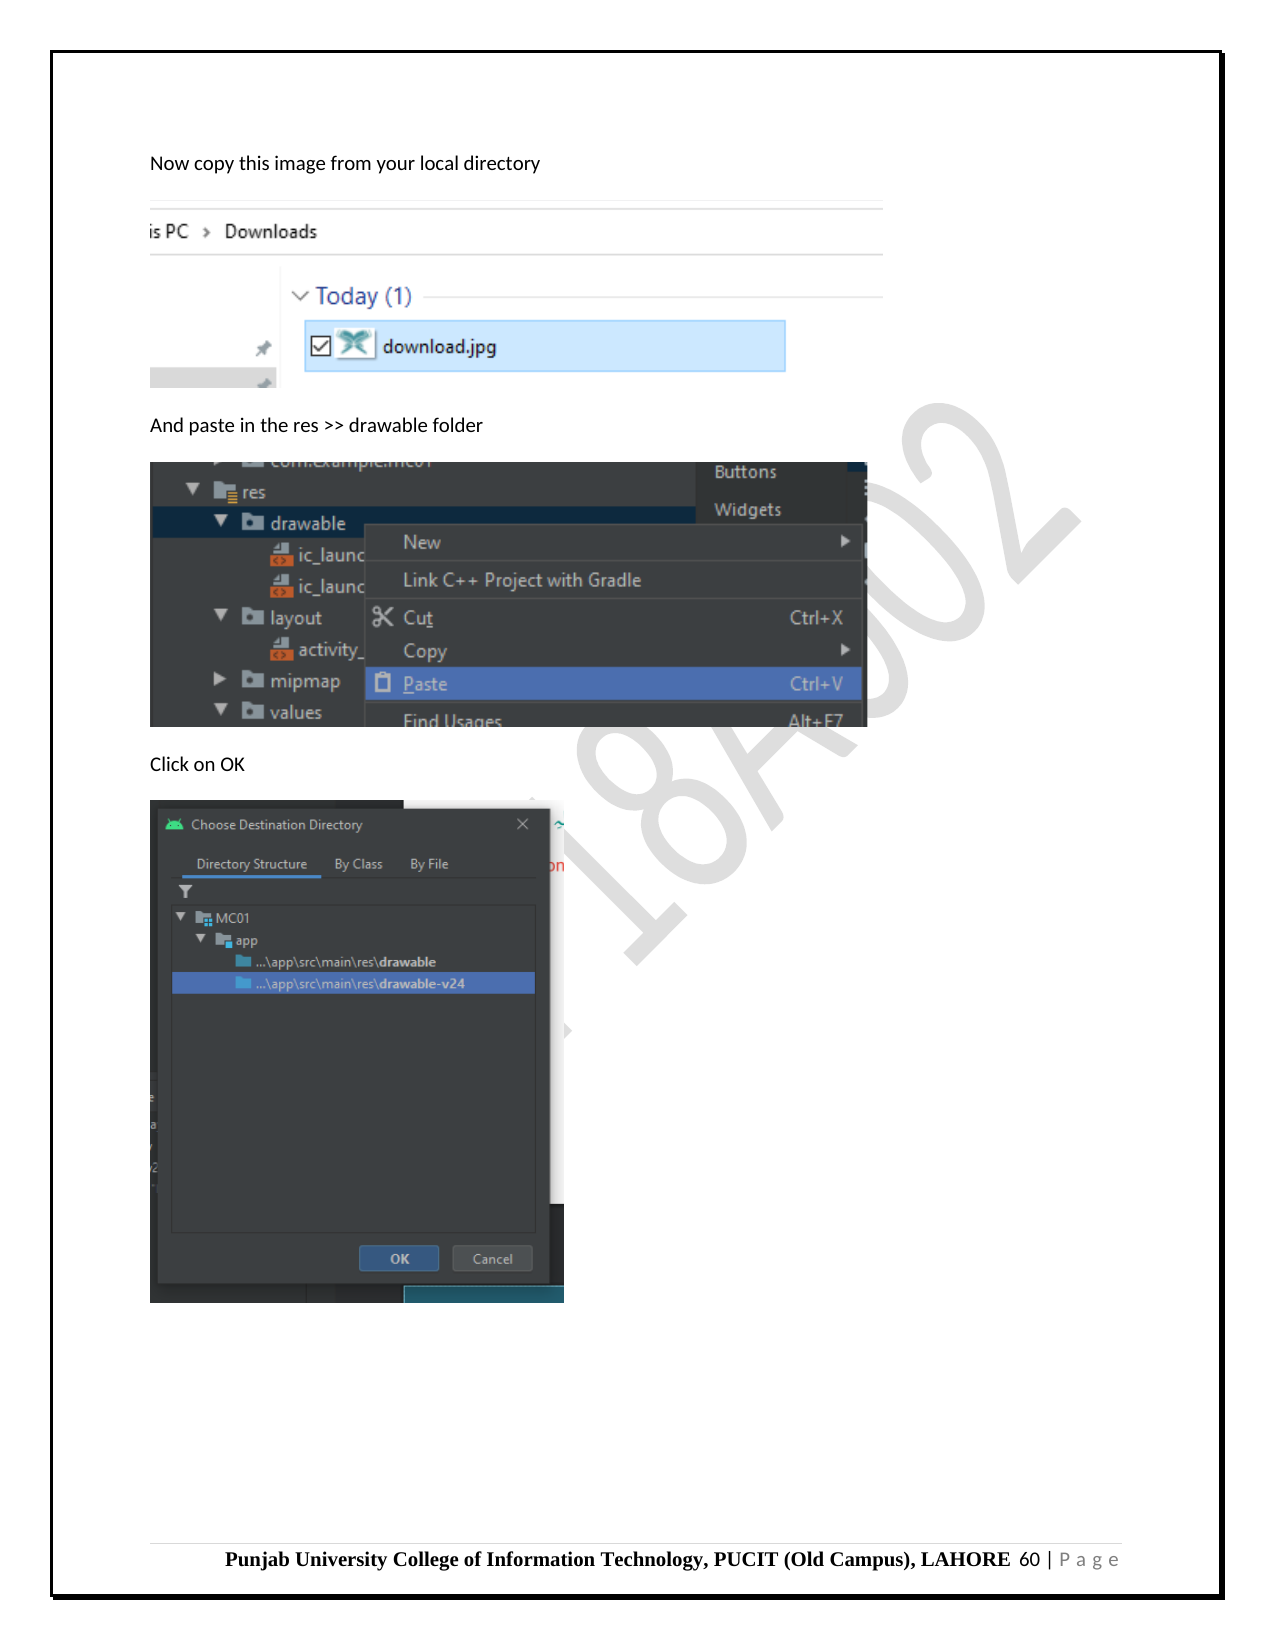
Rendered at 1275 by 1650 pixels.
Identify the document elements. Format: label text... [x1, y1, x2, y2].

picture [150, 462, 868, 727]
text Click on OK [150, 751, 1122, 776]
text And paste in the res >> drawable folder [150, 412, 1122, 437]
text Now copy this image from your local directory [150, 150, 1122, 175]
picture [150, 800, 564, 1303]
picture [150, 200, 883, 388]
